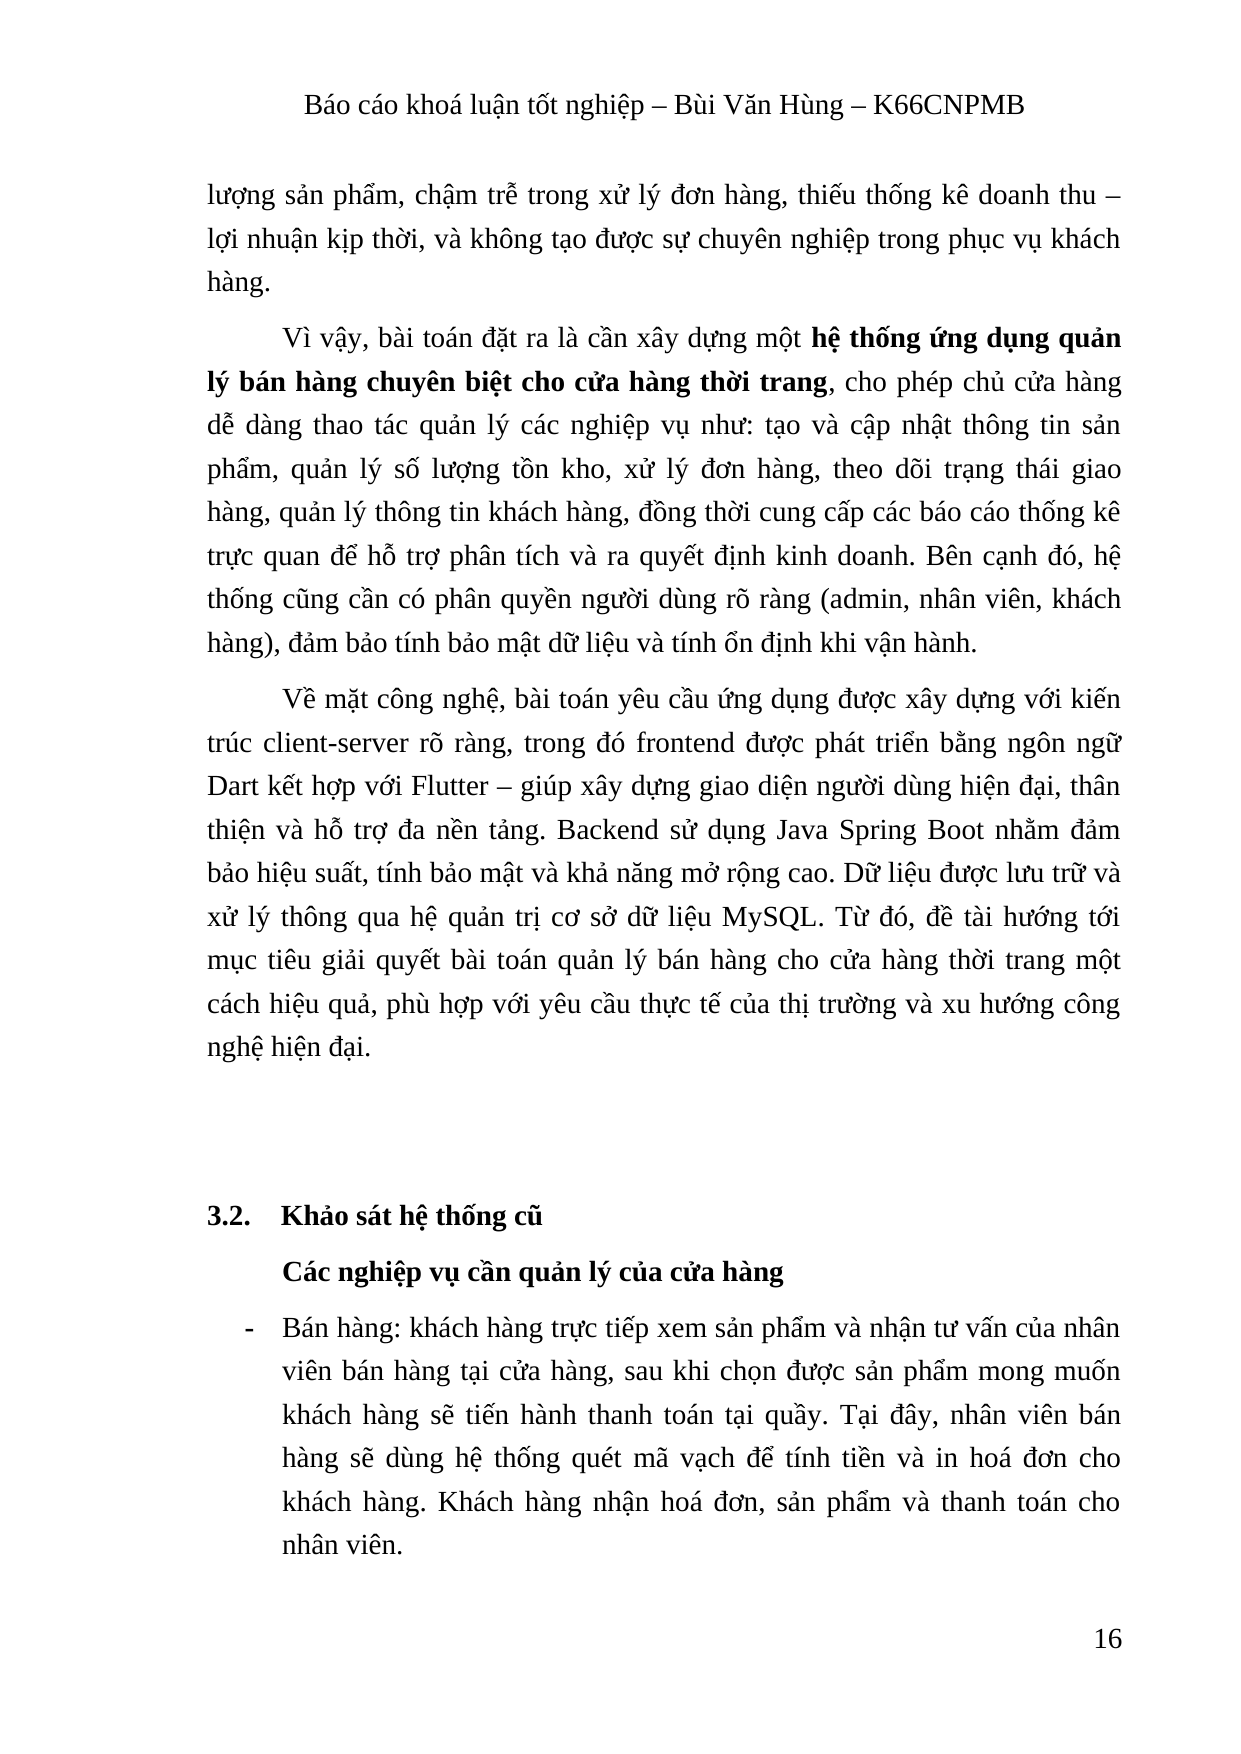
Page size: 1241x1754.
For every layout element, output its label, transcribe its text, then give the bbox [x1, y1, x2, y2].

text Vì vậy, bài toán đặt ra là cần xây dựng một hệ thống ứng dụng quản lý bán hàng chuyên biệt cho cửa hàng thời trang, cho phép chủ cửa hàng dễ dàng thao tác quản lý các nghiệp vụ như: tạo và cập nhật thông tin sản phẩm, quản lý số lượng tồn kho, xử lý đơn hàng, theo dõi trạng thái giao hàng, quản lý thông tin khách hàng, đồng thời cung cấp các báo cáo thống kê trực quan để hỗ trợ phân tích và ra quyết định kinh doanh. Bên cạnh đó, hệ thống cũng cần có phân quyền người dùng rõ ràng (admin, nhân viên, khách hàng), đảm bảo tính bảo mật dữ liệu và tính ổn định khi vận hành. [207, 320, 1122, 659]
list Bán hàng: khách hàng trực tiếp xem sản phẩm và nhận tư vấn của nhân viên bán hàng tại cửa hàng, sau khi chọn được sản phẩm mong muốn khách hàng sẽ tiến hành thanh toán tại quầy. Tại đây, nhân viên bán hàng sẽ dùng hệ thống quét mã vạch để tính tiền và in hoá đơn cho khách hàng. Khách hàng nhận hoá đơn, sản phẩm và thanh toán cho nhân viên. [244, 1310, 1122, 1561]
text Các nghiệp vụ cần quản lý của cửa hàng [207, 1254, 1122, 1287]
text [207, 177, 1122, 298]
text Về mặt công nghệ, bài toán yêu cầu ứng dụng được xây dựng với kiến trúc client-server rõ ràng, trong đó frontend được phát triển bằng ngôn ngữ Dart kết hợp với Flutter – giúp xây dựng giao diện người dùng hiện đại, thân thiện và hỗ trợ đa nền tảng. Backend sử dụng Java Spring Boot nhằm đảm bảo hiệu suất, tính bảo mật và khả năng mở rộng cao. Dữ liệu được lưu trữ và xử lý thông qua hệ quản trị cơ sở dữ liệu MySQL. Từ đó, đề tài hướng tới mục tiêu giải quyết bài toán quản lý bán hàng cho cửa hàng thời trang một cách hiệu quả, phù hợp với yêu cầu thực tế của thị trường và xu hướng công nghệ hiện đại. [207, 681, 1122, 1063]
subtitle 3.2. Khảo sát hệ thống cũ [207, 1198, 1122, 1231]
